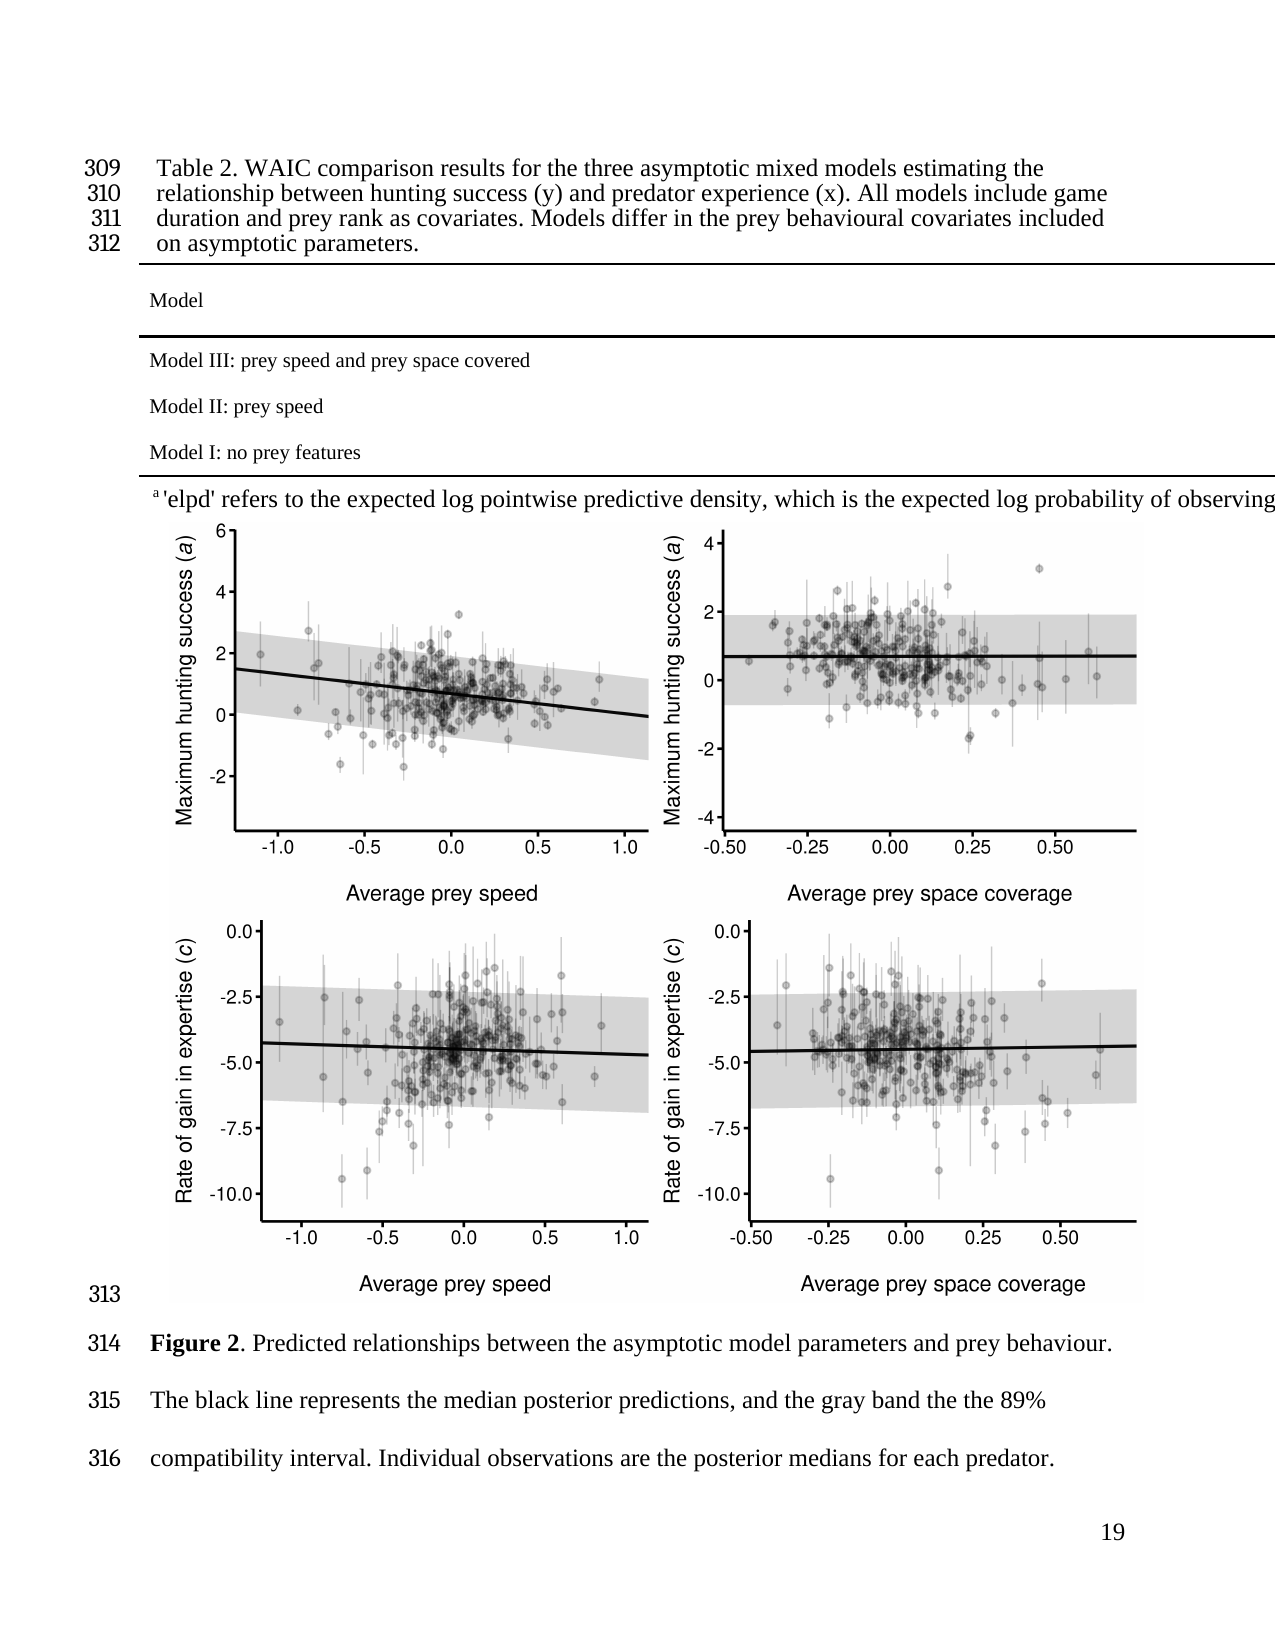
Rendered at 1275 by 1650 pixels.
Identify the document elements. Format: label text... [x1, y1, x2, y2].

table_cell Model III: prey speed and prey space covered [139, 338, 1275, 383]
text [150, 1328, 1125, 1472]
picture [168, 522, 1144, 1303]
text Table 2. WAIC comparison results for the three asymptotic mixed models estimating the relationship between hunting success (y) and predator experience (x). All models include game duration and prey rank as covariates. Models differ in the prey behavioural covariates included on asymptotic parameters. [156, 156, 1119, 256]
table_cell a 'elpd' refers to the expected log pointwise predictive density, which is the expected log probability of observing new data. Higher values indicate greater predictive accuracy. [139, 477, 1275, 523]
table_cell Model II: prey speed [139, 383, 1275, 429]
table_cell Model I: no prey features [139, 429, 1275, 475]
table_header Model [139, 265, 1275, 335]
